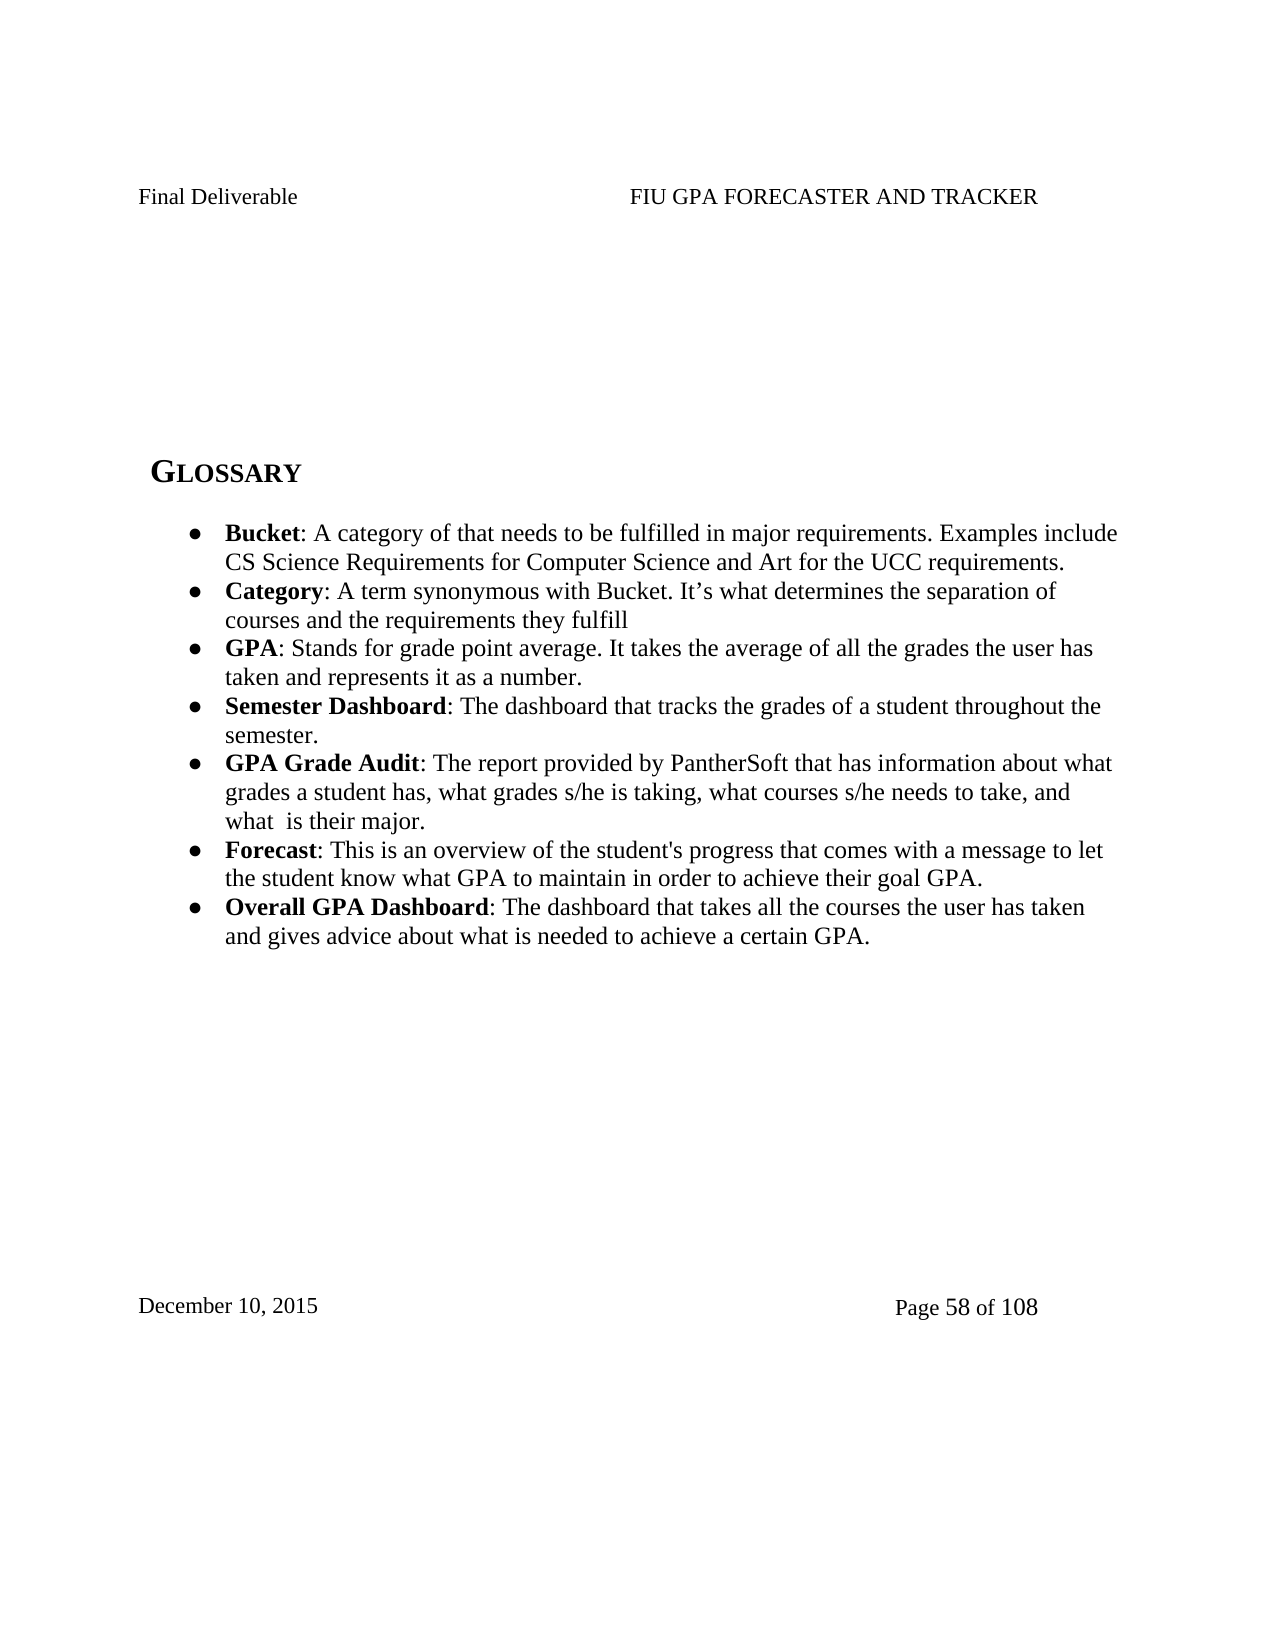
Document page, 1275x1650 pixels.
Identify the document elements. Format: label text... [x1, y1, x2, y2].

list Semester Dashboard: The dashboard that tracks the grades of a student throughout the semester. [187, 691, 1125, 748]
list Forecast: This is an overview of the student's progress that comes with a message to let the student know what GPA to maintain in order to achieve their goal GPA. [187, 835, 1125, 892]
list Overall GPA Dashboard: The dashboard that takes all the courses the user has taken and gives advice about what is needed to achieve a certain GPA. [187, 892, 1125, 950]
list GPA: Stands for grade point average. It takes the average of all the grades the user has taken and represents it as a number. [187, 633, 1125, 691]
list GPA Grade Audit: The report provided by PantherSoft that has information about what grades a student has, what grades s/he is taking, what courses s/he needs to take, and what is their major. [187, 748, 1125, 835]
list Category: A term synonymous with Bucket. It’s what determines the separation of courses and the requirements they fulfill [187, 576, 1125, 633]
list Bucket: A category of that needs to be fulfilled in major requirements. Examples include CS Science Requirements for Computer Science and Art for the UCC requirements. [187, 518, 1125, 576]
subtitle Glossary [150, 451, 1125, 490]
